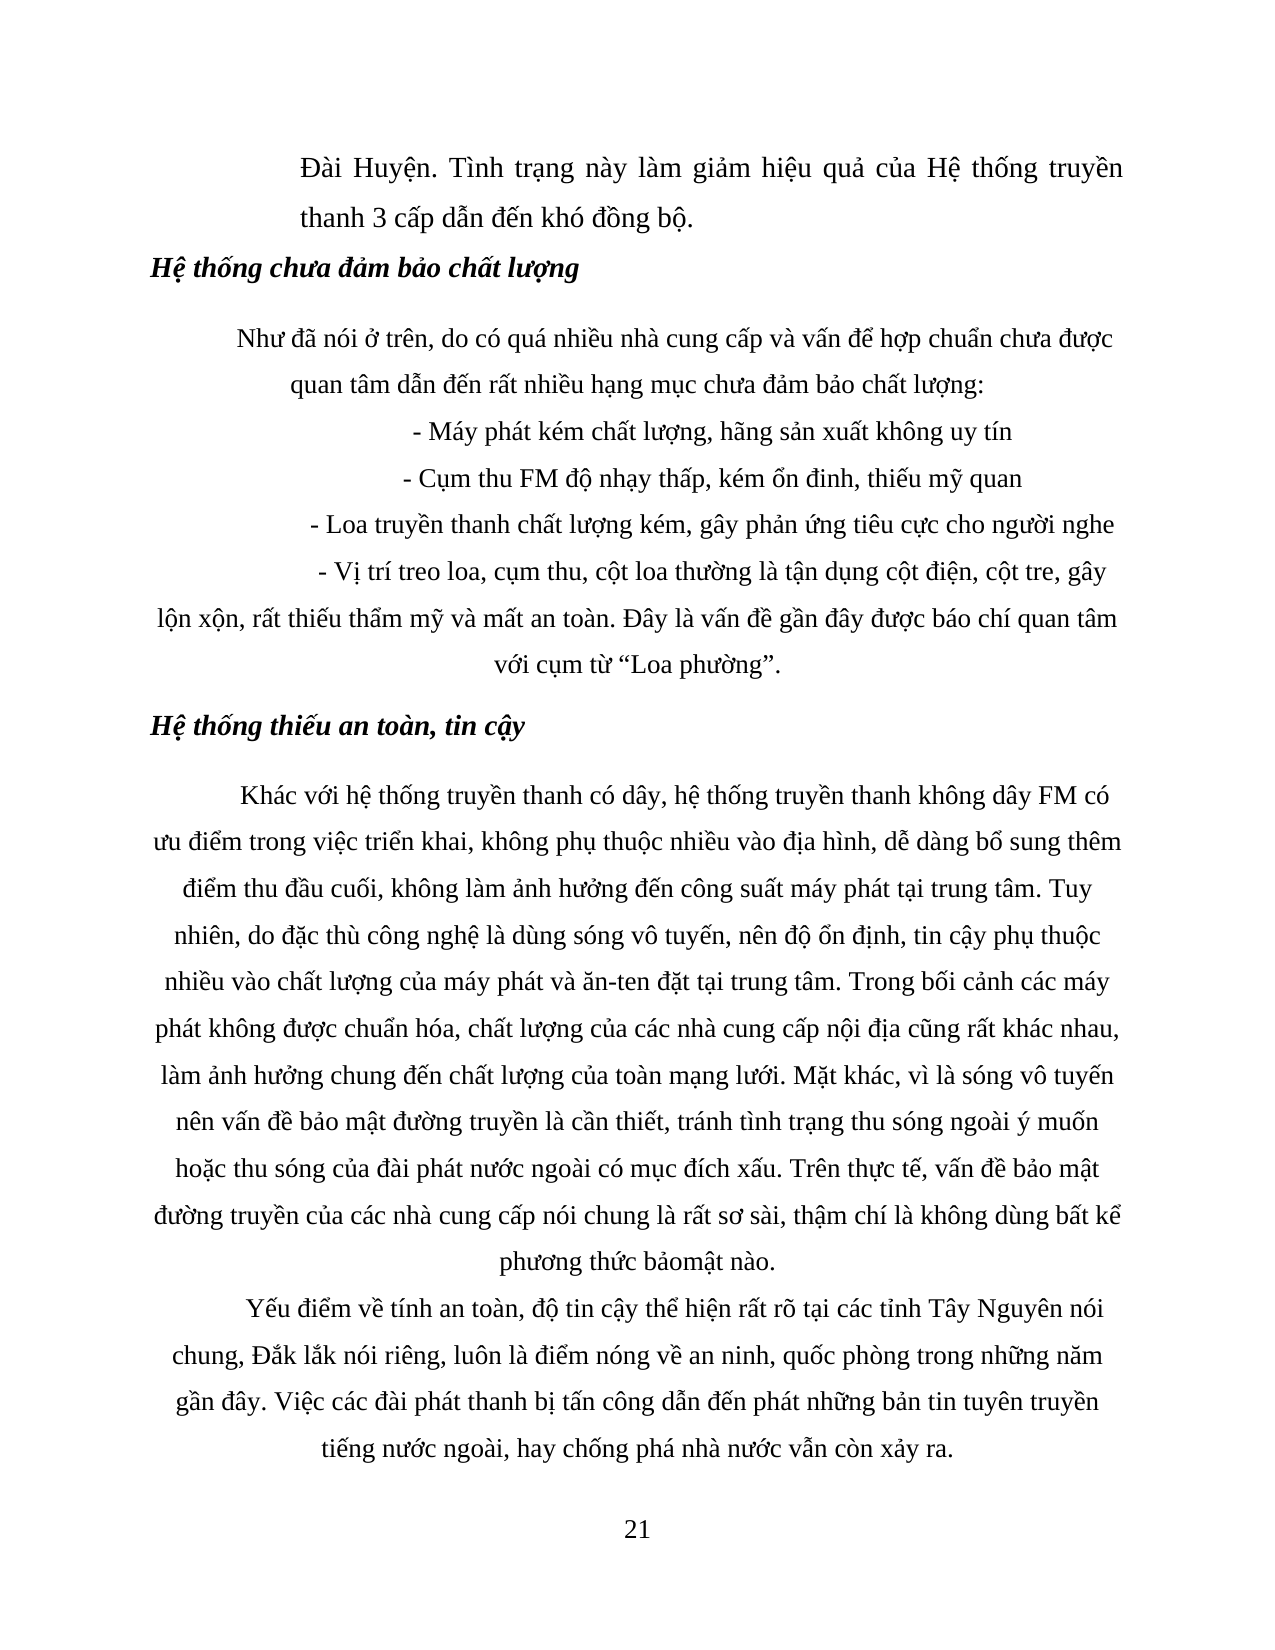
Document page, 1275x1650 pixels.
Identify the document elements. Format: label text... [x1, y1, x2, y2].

text - Cụm thu FM độ nhạy thấp, kém ổn đinh, thiếu mỹ quan [150, 462, 1125, 493]
text - Vị trí treo loa, cụm thu, cột loa thường là tận dụng cột điện, cột tre, gây lộn xộn, rất thiếu thẩm mỹ và mất an toàn. Đây là vấn đề gần đây được báo chí quan tâm với cụm từ “Loa phường”. [150, 555, 1125, 679]
text Hệ thống chưa đảm bảo chất lượng [150, 251, 1125, 284]
text Yếu điểm về tính an toàn, độ tin cậy thể hiện rất rõ tại các tỉnh Tây Nguyên nói chung, Đắk lắk nói riêng, luôn là điểm nóng về an ninh, quốc phòng trong những năm gần đây. Việc các đài phát thanh bị tấn công dẫn đến phát những bản tin tuyên truyền tiếng nước ngoài, hay chống phá nhà nước vẫn còn xảy ra. [150, 1292, 1125, 1463]
text - Máy phát kém chất lượng, hãng sản xuất không uy tín [150, 415, 1125, 446]
text Hệ thống thiếu an toàn, tin cậy [150, 708, 1125, 741]
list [262, 150, 1125, 234]
text Như đã nói ở trên, do có quá nhiều nhà cung cấp và vấn để hợp chuẩn chưa được quan tâm dẫn đến rất nhiều hạng mục chưa đảm bảo chất lượng: [150, 322, 1125, 399]
text - Loa truyền thanh chất lượng kém, gây phản ứng tiêu cực cho người nghe [150, 508, 1125, 539]
text Khác với hệ thống truyền thanh có dây, hệ thống truyền thanh không dây FM có ưu điểm trong việc triển khai, không phụ thuộc nhiều vào địa hình, dễ dàng bổ sung thêm điểm thu đầu cuối, không làm ảnh hưởng đến công suất máy phát tại trung tâm. Tuy nhiên, do đặc thù công nghệ là dùng sóng vô tuyến, nên độ ổn định, tin cậy phụ thuộc nhiều vào chất lượng của máy phát và ăn-ten đặt tại trung tâm. Trong bối cảnh các máy phát không được chuẩn hóa, chất lượng của các nhà cung cấp nội địa cũng rất khác nhau, làm ảnh hưởng chung đến chất lượng của toàn mạng lưới. Mặt khác, vì là sóng vô tuyến nên vấn đề bảo mật đường truyền là cần thiết, tránh tình trạng thu sóng ngoài ý muốn hoặc thu sóng của đài phát nước ngoài có mục đích xấu. Trên thực tế, vấn đề bảo mật đường truyền của các nhà cung cấp nói chung là rất sơ sài, thậm chí là không dùng bất kể phương thức bảomật nào. [150, 779, 1125, 1277]
